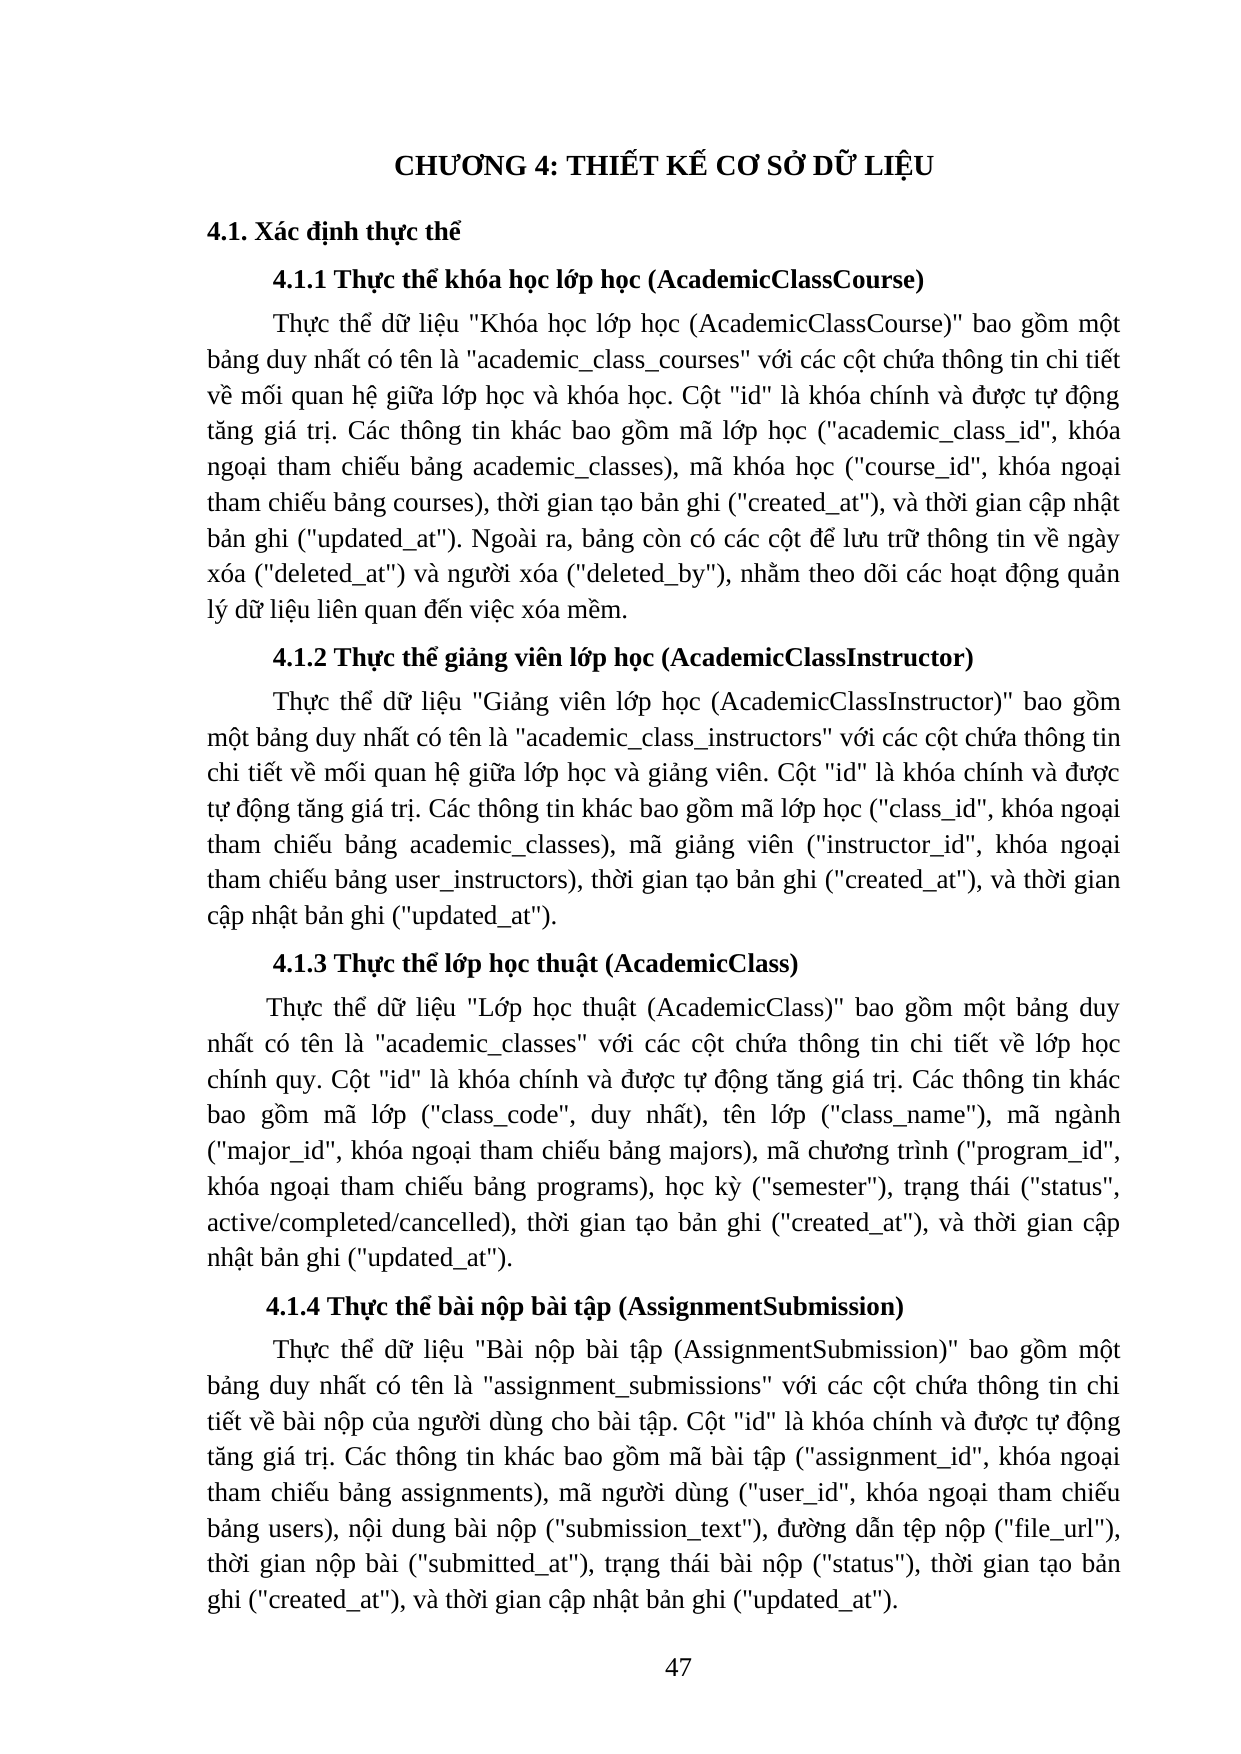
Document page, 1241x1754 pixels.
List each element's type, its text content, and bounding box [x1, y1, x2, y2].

text Thực thể dữ liệu "Lớp học thuật (AcademicClass)" bao gồm một bảng duy nhất có tên là "academic_classes" với các cột chứa thông tin chi tiết về lớp học chính quy. Cột "id" là khóa chính và được tự động tăng giá trị. Các thông tin khác bao gồm mã lớp ("class_code", duy nhất), tên lớp ("class_name"), mã ngành ("major_id", khóa ngoại tham chiếu bảng majors), mã chương trình ("program_id", khóa ngoại tham chiếu bảng programs), học kỳ ("semester"), trạng thái ("status", active/completed/cancelled), thời gian tạo bản ghi ("created_at"), và thời gian cập nhật bản ghi ("updated_at"). [207, 991, 1122, 1272]
subtitle CHƯƠNG 4: THIẾT KẾ CƠ SỞ DỮ LIỆU [207, 148, 1122, 181]
subtitle 4.1.1 Thực thể khóa học lớp học (AcademicClassCourse) [207, 264, 1122, 295]
subtitle 4.1.4 Thực thể bài nộp bài tập (AssignmentSubmission) [207, 1289, 1122, 1321]
text Thực thể dữ liệu "Giảng viên lớp học (AcademicClassInstructor)" bao gồm một bảng duy nhất có tên là "academic_class_instructors" với các cột chứa thông tin chi tiết về mối quan hệ giữa lớp học và giảng viên. Cột "id" là khóa chính và được tự động tăng giá trị. Các thông tin khác bao gồm mã lớp học ("class_id", khóa ngoại tham chiếu bảng academic_classes), mã giảng viên ("instructor_id", khóa ngoại tham chiếu bảng user_instructors), thời gian tạo bản ghi ("created_at"), và thời gian cập nhật bản ghi ("updated_at"). [207, 685, 1122, 931]
text Thực thể dữ liệu "Khóa học lớp học (AcademicClassCourse)" bao gồm một bảng duy nhất có tên là "academic_class_courses" với các cột chứa thông tin chi tiết về mối quan hệ giữa lớp học và khóa học. Cột "id" là khóa chính và được tự động tăng giá trị. Các thông tin khác bao gồm mã lớp học ("academic_class_id", khóa ngoại tham chiếu bảng academic_classes), mã khóa học ("course_id", khóa ngoại tham chiếu bảng courses), thời gian tạo bản ghi ("created_at"), và thời gian cập nhật bản ghi ("updated_at"). Ngoài ra, bảng còn có các cột để lưu trữ thông tin về ngày xóa ("deleted_at") và người xóa ("deleted_by"), nhằm theo dõi các hoạt động quản lý dữ liệu liên quan đến việc xóa mềm. [207, 307, 1122, 624]
subtitle 4.1.3 Thực thể lớp học thuật (AcademicClass) [207, 948, 1122, 979]
subtitle 4.1.2 Thực thể giảng viên lớp học (AcademicClassInstructor) [207, 641, 1122, 672]
text Thực thể dữ liệu "Bài nộp bài tập (AssignmentSubmission)" bao gồm một bảng duy nhất có tên là "assignment_submissions" với các cột chứa thông tin chi tiết về bài nộp của người dùng cho bài tập. Cột "id" là khóa chính và được tự động tăng giá trị. Các thông tin khác bao gồm mã bài tập ("assignment_id", khóa ngoại tham chiếu bảng assignments), mã người dùng ("user_id", khóa ngoại tham chiếu bảng users), nội dung bài nộp ("submission_text"), đường dẫn tệp nộp ("file_url"), thời gian nộp bài ("submitted_at"), trạng thái bài nộp ("status"), thời gian tạo bản ghi ("created_at"), và thời gian cập nhật bản ghi ("updated_at"). [207, 1333, 1122, 1614]
subtitle 4.1. Xác định thực thể [207, 215, 1122, 247]
